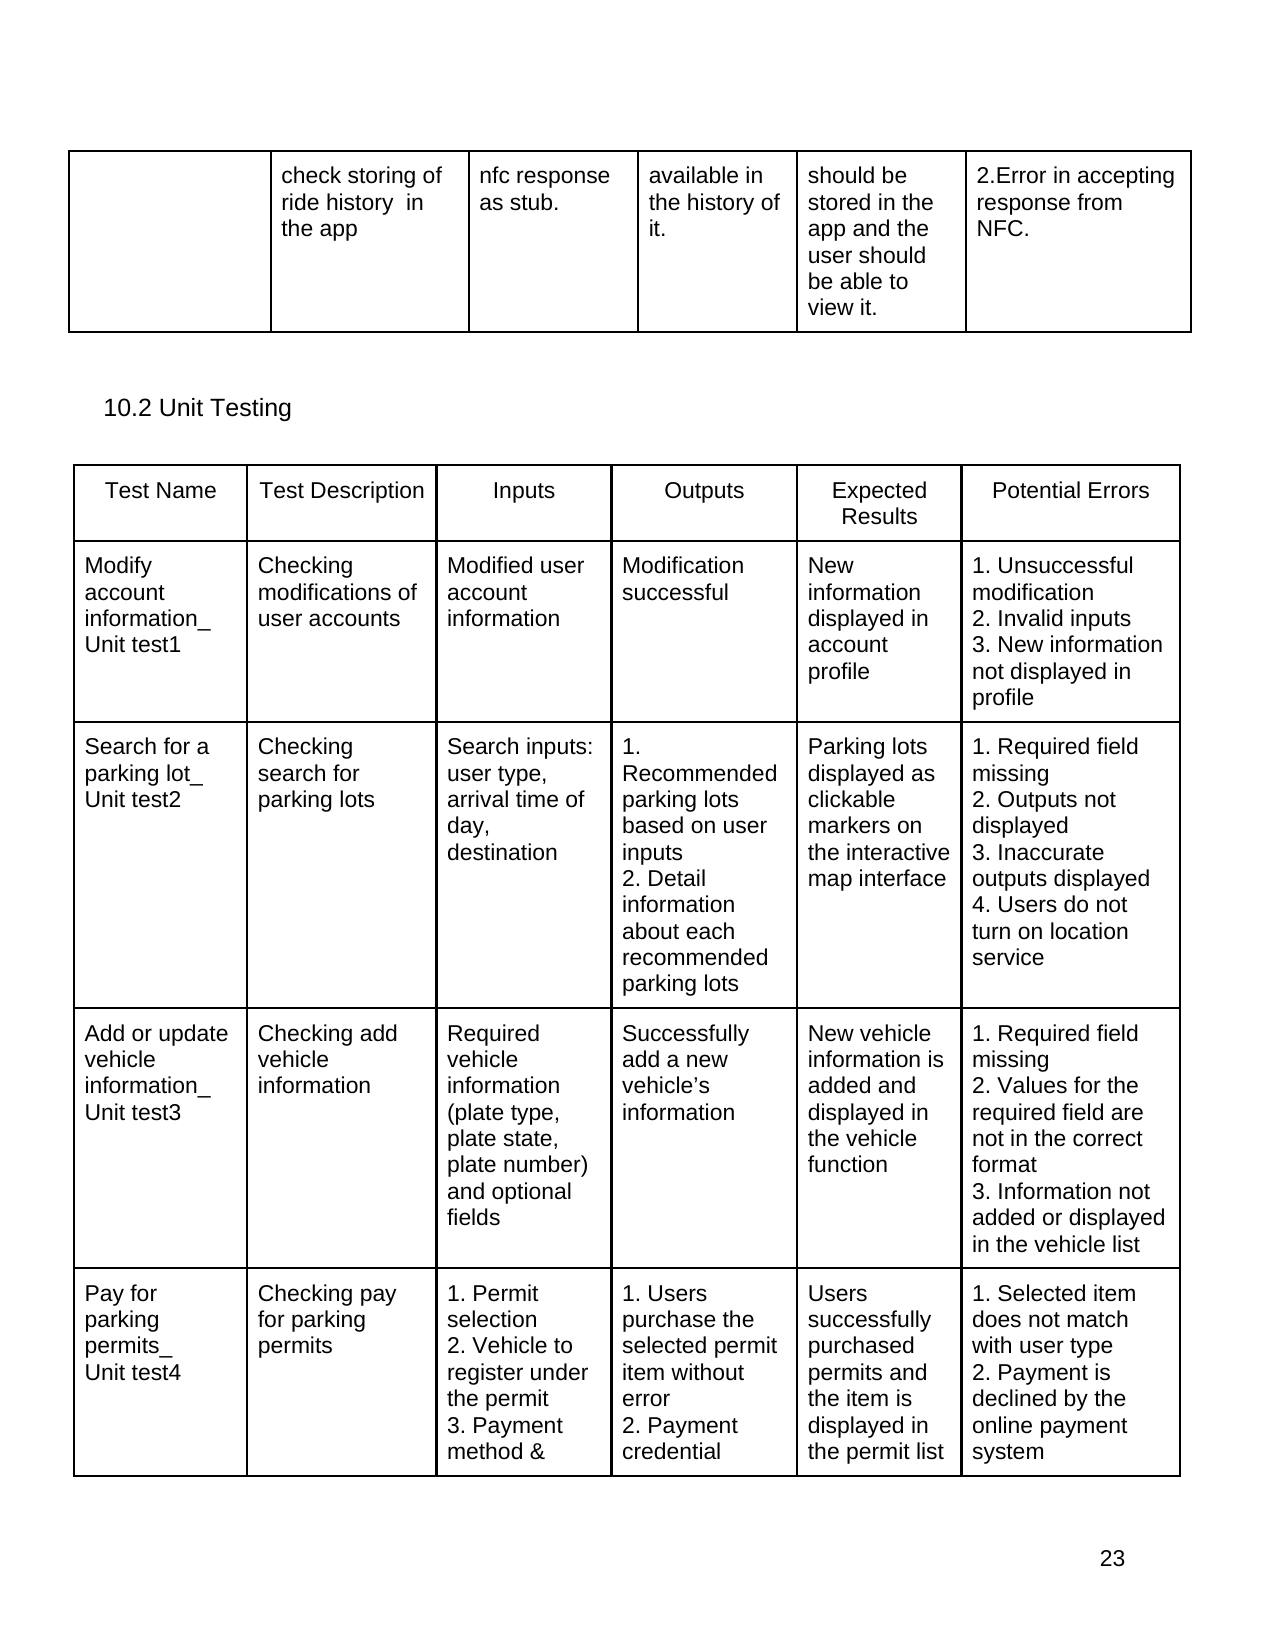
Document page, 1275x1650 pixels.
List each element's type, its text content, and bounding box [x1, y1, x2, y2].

table_cell Required vehicle information (plate type, plate state, plate number) and optional fields [438, 1009, 610, 1267]
table_cell 1. Recommended parking lots based on user inputs 2. Detail information about each recommended parking lots [613, 723, 796, 1007]
table_cell Search inputs: user type, arrival time of day, destination [438, 723, 610, 1007]
table_header Test Name [75, 466, 246, 540]
table_cell Successfully add a new vehicle’s information [613, 1009, 796, 1267]
table_cell Checking search for parking lots [248, 723, 435, 1007]
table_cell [470, 152, 637, 331]
table_cell 1. Required field missing 2. Outputs not displayed 3. Inaccurate outputs displayed 4. Users do not turn on location service [963, 723, 1179, 1007]
table_header Expected Results [798, 466, 960, 540]
table_cell Checking modifications of user accounts [248, 542, 435, 721]
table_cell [438, 1269, 610, 1475]
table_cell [798, 1269, 960, 1475]
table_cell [798, 152, 965, 331]
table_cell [75, 1269, 246, 1475]
table_header Test Description [248, 466, 435, 540]
table_cell Parking lots displayed as clickable markers on the interactive map interface [798, 723, 960, 1007]
table_cell Add or update vehicle information_ Unit test3 [75, 1009, 246, 1267]
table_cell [248, 1269, 435, 1475]
table_cell Modification successful [613, 542, 796, 721]
table_cell Modified user account information [438, 542, 610, 721]
table_header Inputs [438, 466, 610, 540]
table_cell Search for a parking lot_ Unit test2 [75, 723, 246, 1007]
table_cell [967, 152, 1190, 331]
table_cell 1. Unsuccessful modification 2. Invalid inputs 3. New information not displayed in profile [963, 542, 1179, 721]
table_cell 1. Required field missing 2. Values for the required field are not in the correct format 3. Information not added or displayed in the vehicle list [963, 1009, 1179, 1267]
table_cell Checking add vehicle information [248, 1009, 435, 1267]
table_header Outputs [613, 466, 796, 540]
table_cell New vehicle information is added and displayed in the vehicle function [798, 1009, 960, 1267]
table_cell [613, 1269, 796, 1475]
subtitle 10.2 Unit Testing [103, 392, 1125, 421]
table_cell New information displayed in account profile [798, 542, 960, 721]
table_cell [639, 152, 796, 331]
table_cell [70, 152, 270, 331]
table_cell Modify account information_ Unit test1 [75, 542, 246, 721]
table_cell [963, 1269, 1179, 1475]
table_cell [272, 152, 468, 331]
table_header Potential Errors [963, 466, 1179, 540]
